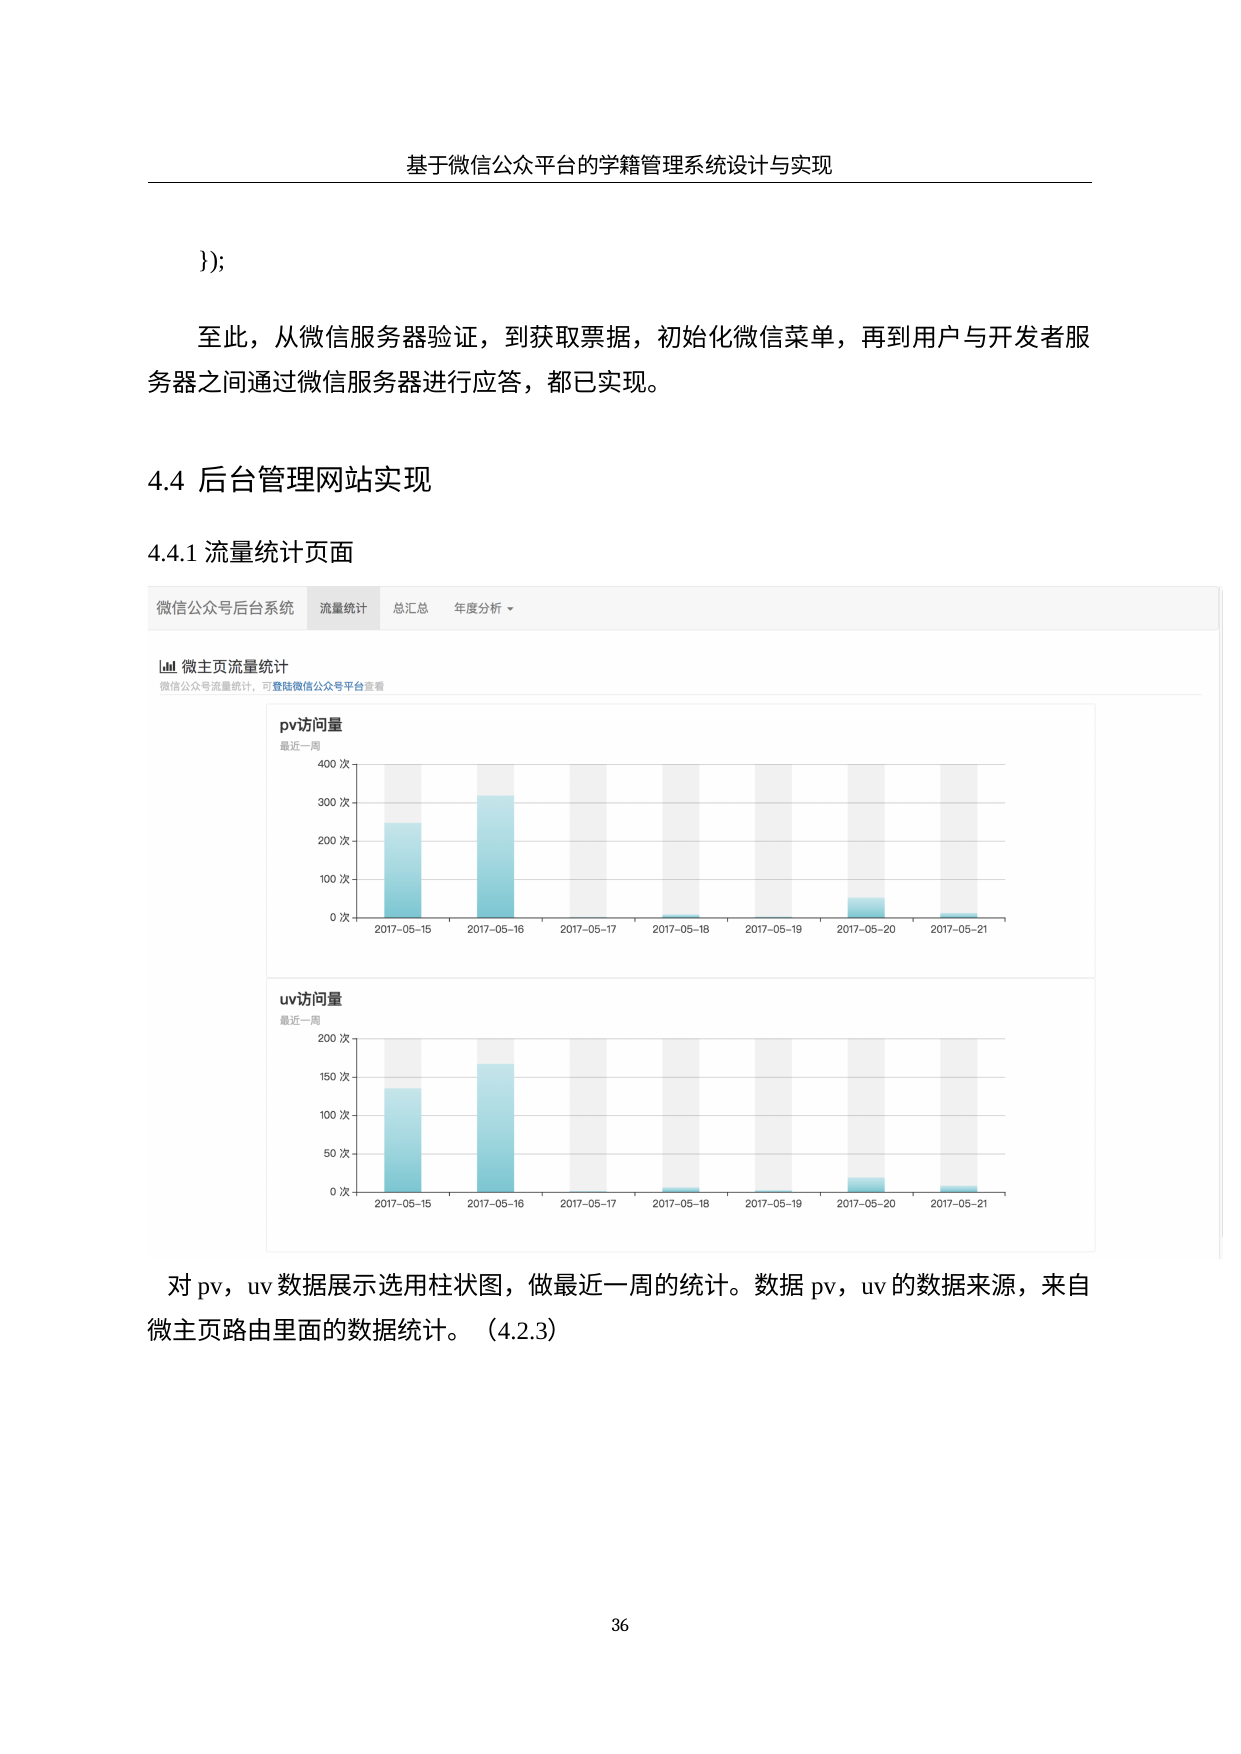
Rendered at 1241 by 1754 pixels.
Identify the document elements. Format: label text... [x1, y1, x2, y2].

text 对pv，uv数据展示选用柱状图，做最近一周的统计。数据pv，uv的数据来源，来自微主页路由里面的数据统计。（4.2.3） [148, 1265, 1092, 1347]
text }); [148, 246, 1092, 274]
picture [147, 586, 1223, 1259]
subtitle 4.4.1 流量统计页面 [148, 532, 1092, 569]
subtitle 4.4 后台管理网站实现 [148, 456, 1092, 499]
text 至此，从微信服务器验证，到获取票据，初始化微信菜单，再到用户与开发者服务器之间通过微信服务器进行应答，都已实现。 [148, 317, 1092, 399]
